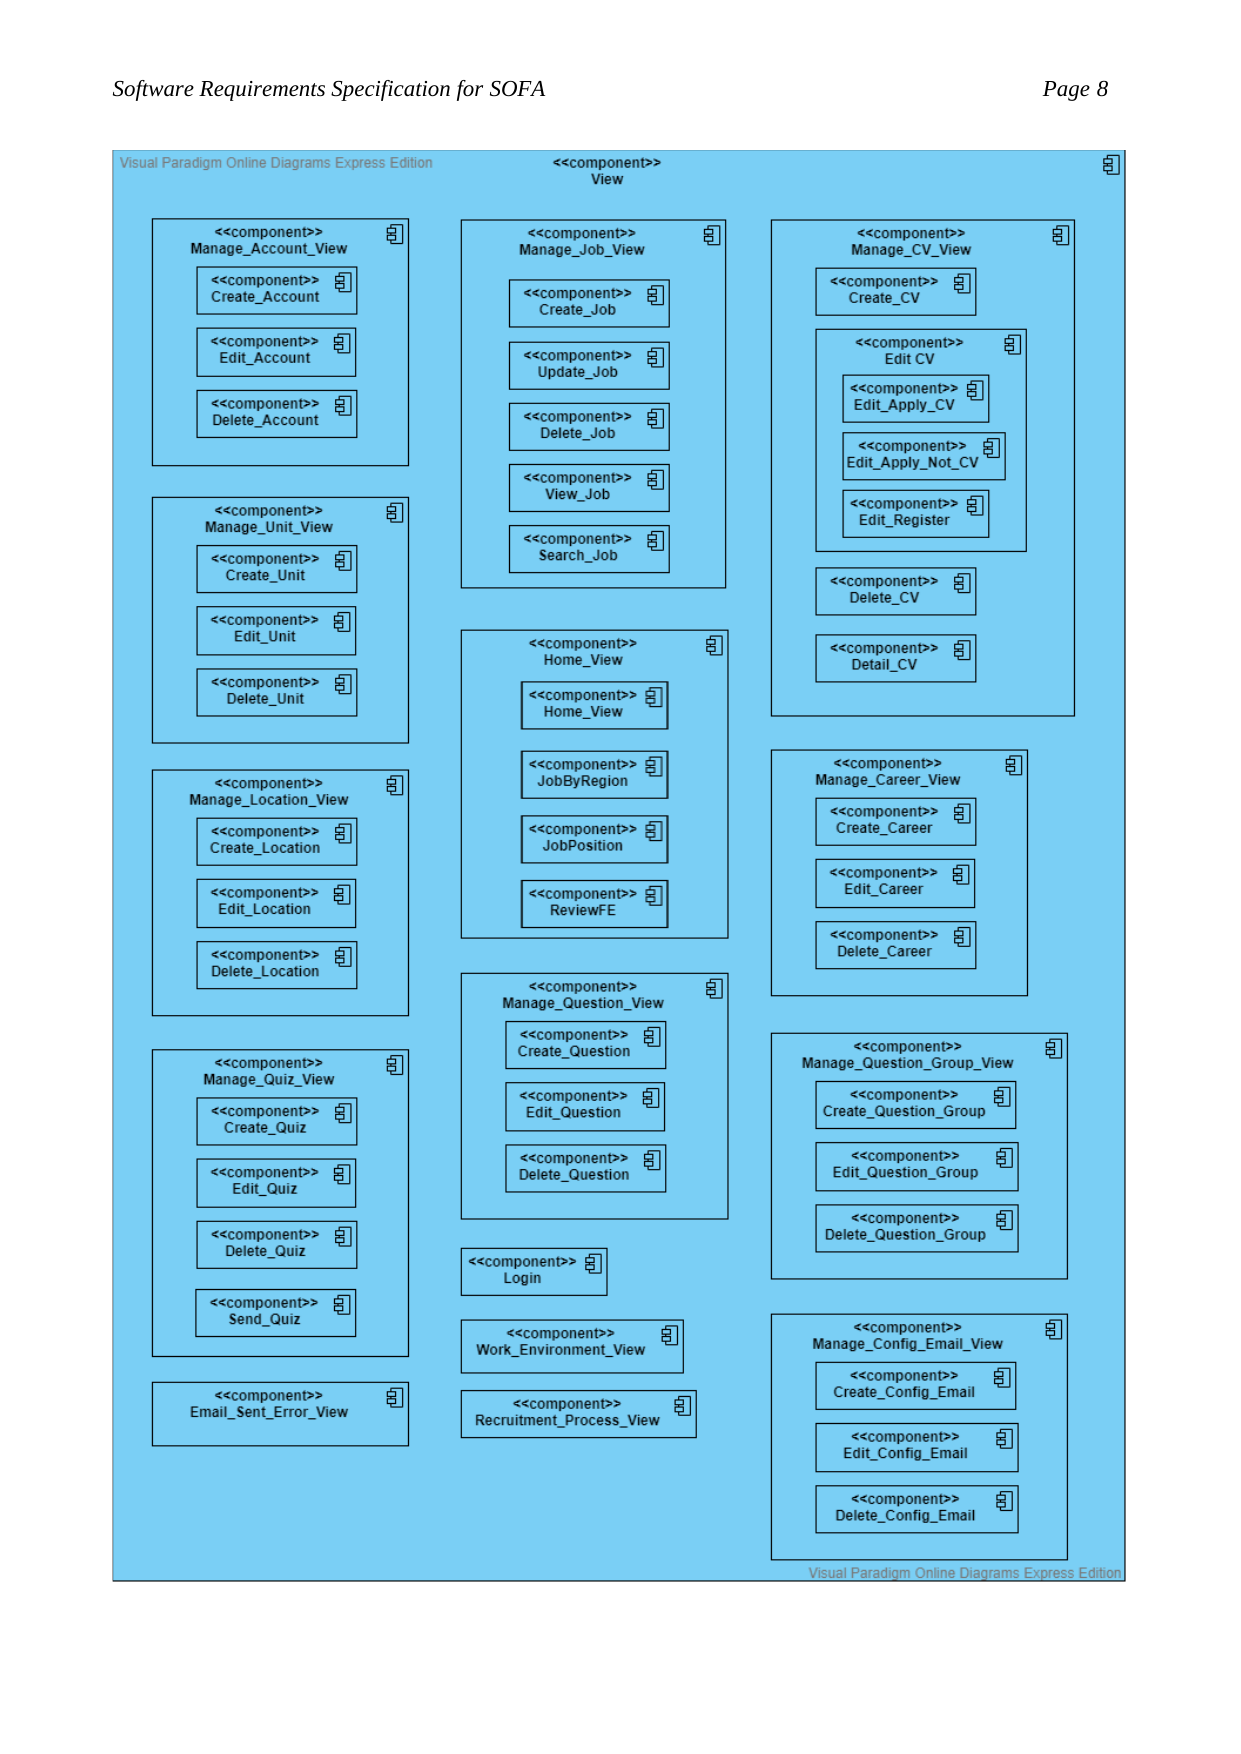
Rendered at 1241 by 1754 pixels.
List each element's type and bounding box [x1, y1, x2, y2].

picture [112, 150, 1128, 1584]
